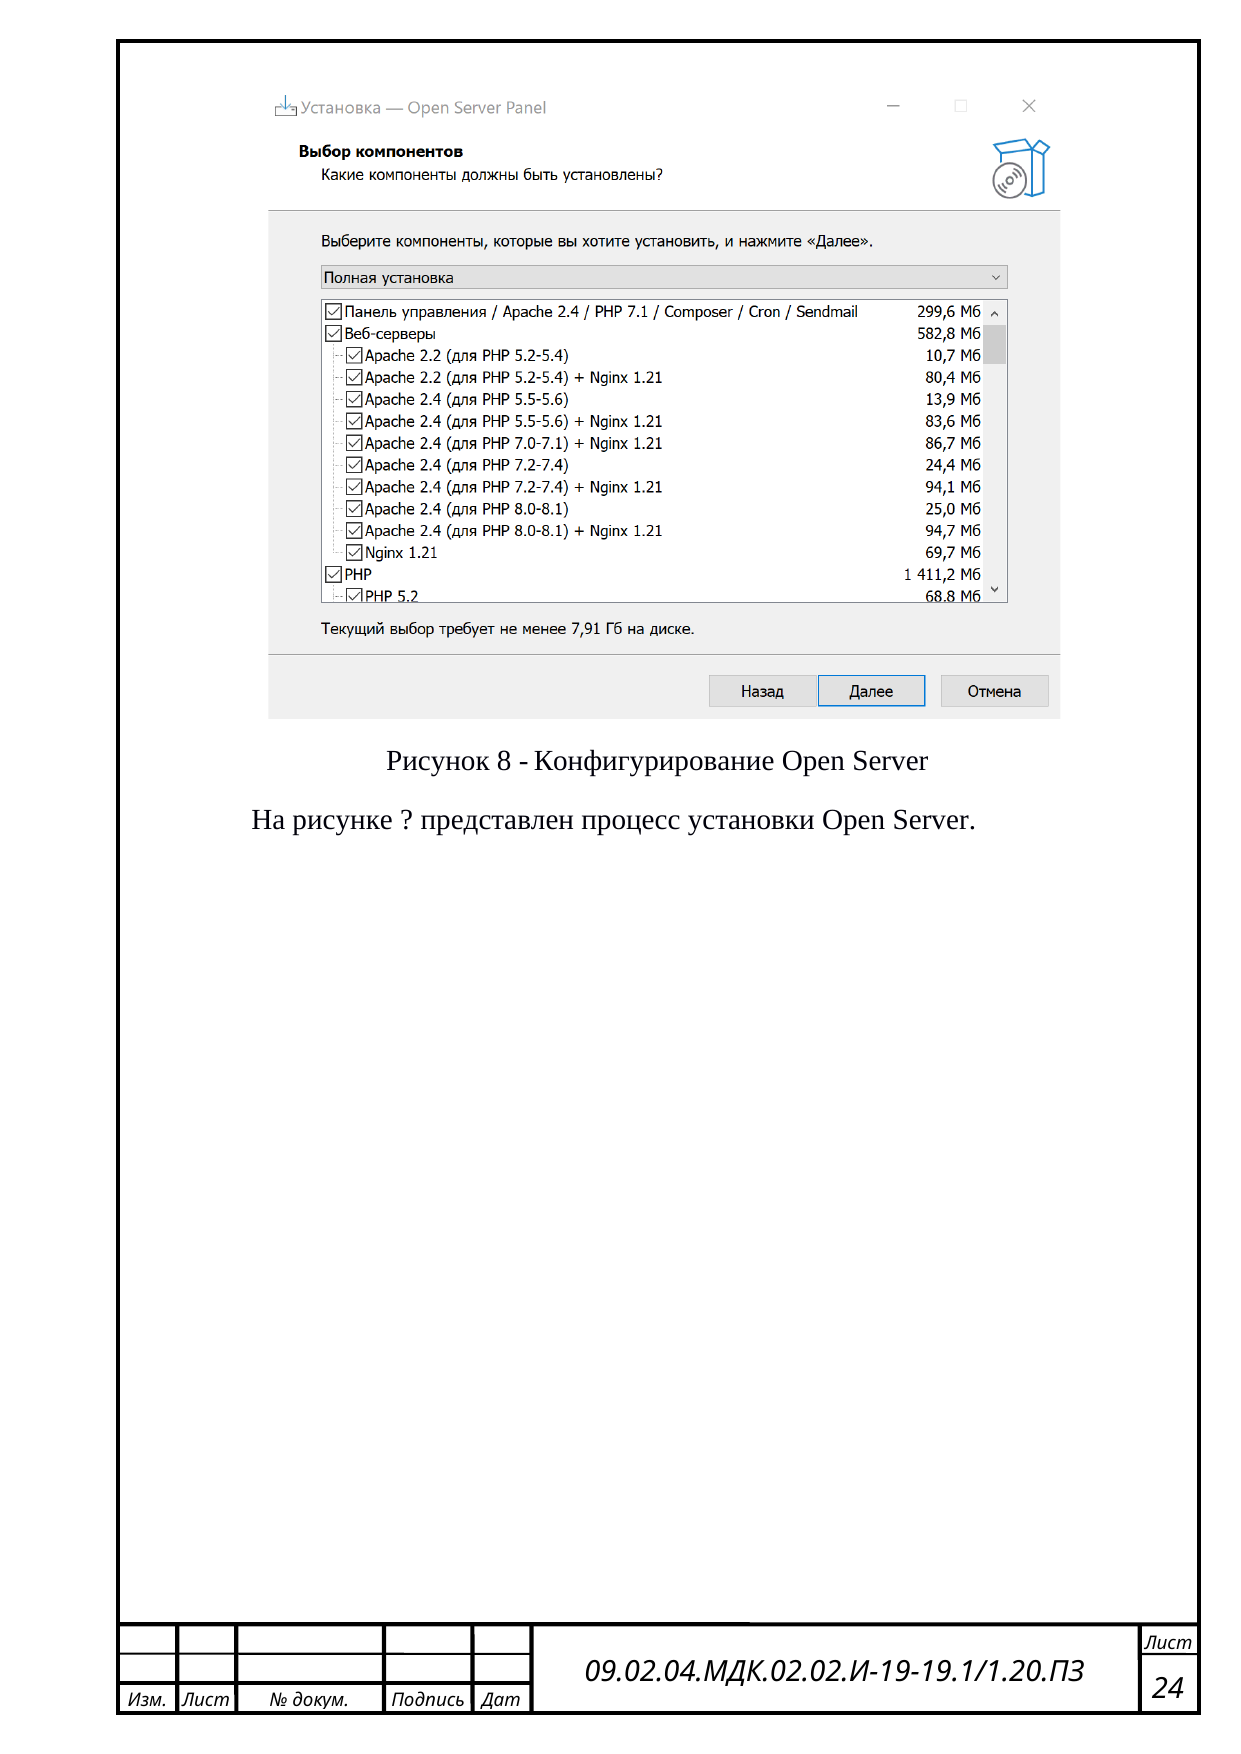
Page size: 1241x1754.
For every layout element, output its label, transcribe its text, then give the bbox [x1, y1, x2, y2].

text Конфигурирование Open Server [177, 743, 1137, 777]
text На рисунке ? представлен процесс установки Open Server. [177, 802, 1152, 836]
picture [268, 88, 1061, 719]
